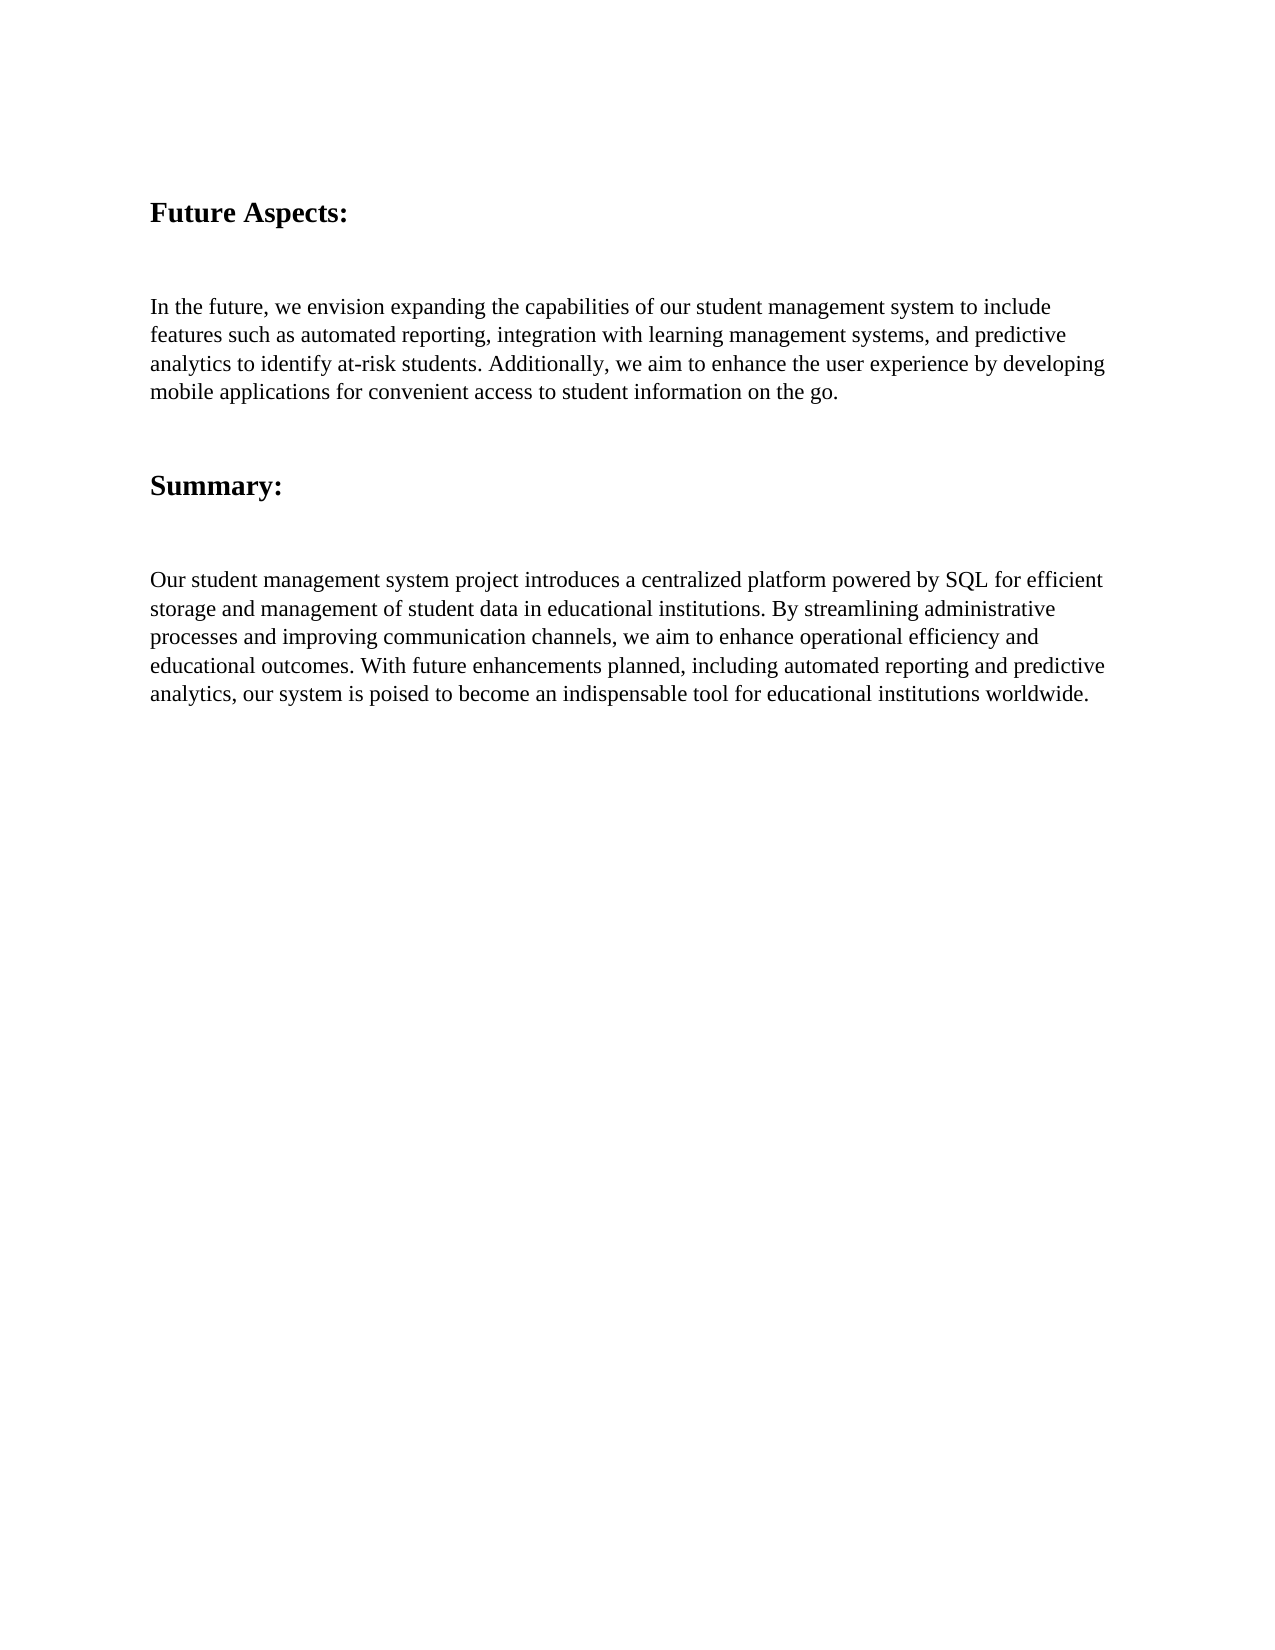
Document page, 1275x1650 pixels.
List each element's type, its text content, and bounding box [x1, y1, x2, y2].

text Our student management system project introduces a centralized platform powered by SQL for efficient storage and management of student data in educational institutions. By streamlining administrative processes and improving communication channels, we aim to enhance operational efficiency and educational outcomes. With future enhancements planned, including automated reporting and predictive analytics, our system is poised to become an indispensable tool for educational institutions worldwide. [150, 566, 1125, 707]
text Future Aspects: [150, 195, 1125, 229]
text In the future, we envision expanding the capabilities of our student management system to include features such as automated reporting, integration with learning management systems, and predictive analytics to identify at-risk students. Additionally, we aim to enhance the user experience by developing mobile applications for convenient access to student information on the go. [150, 293, 1125, 405]
text Summary: [150, 468, 1125, 502]
